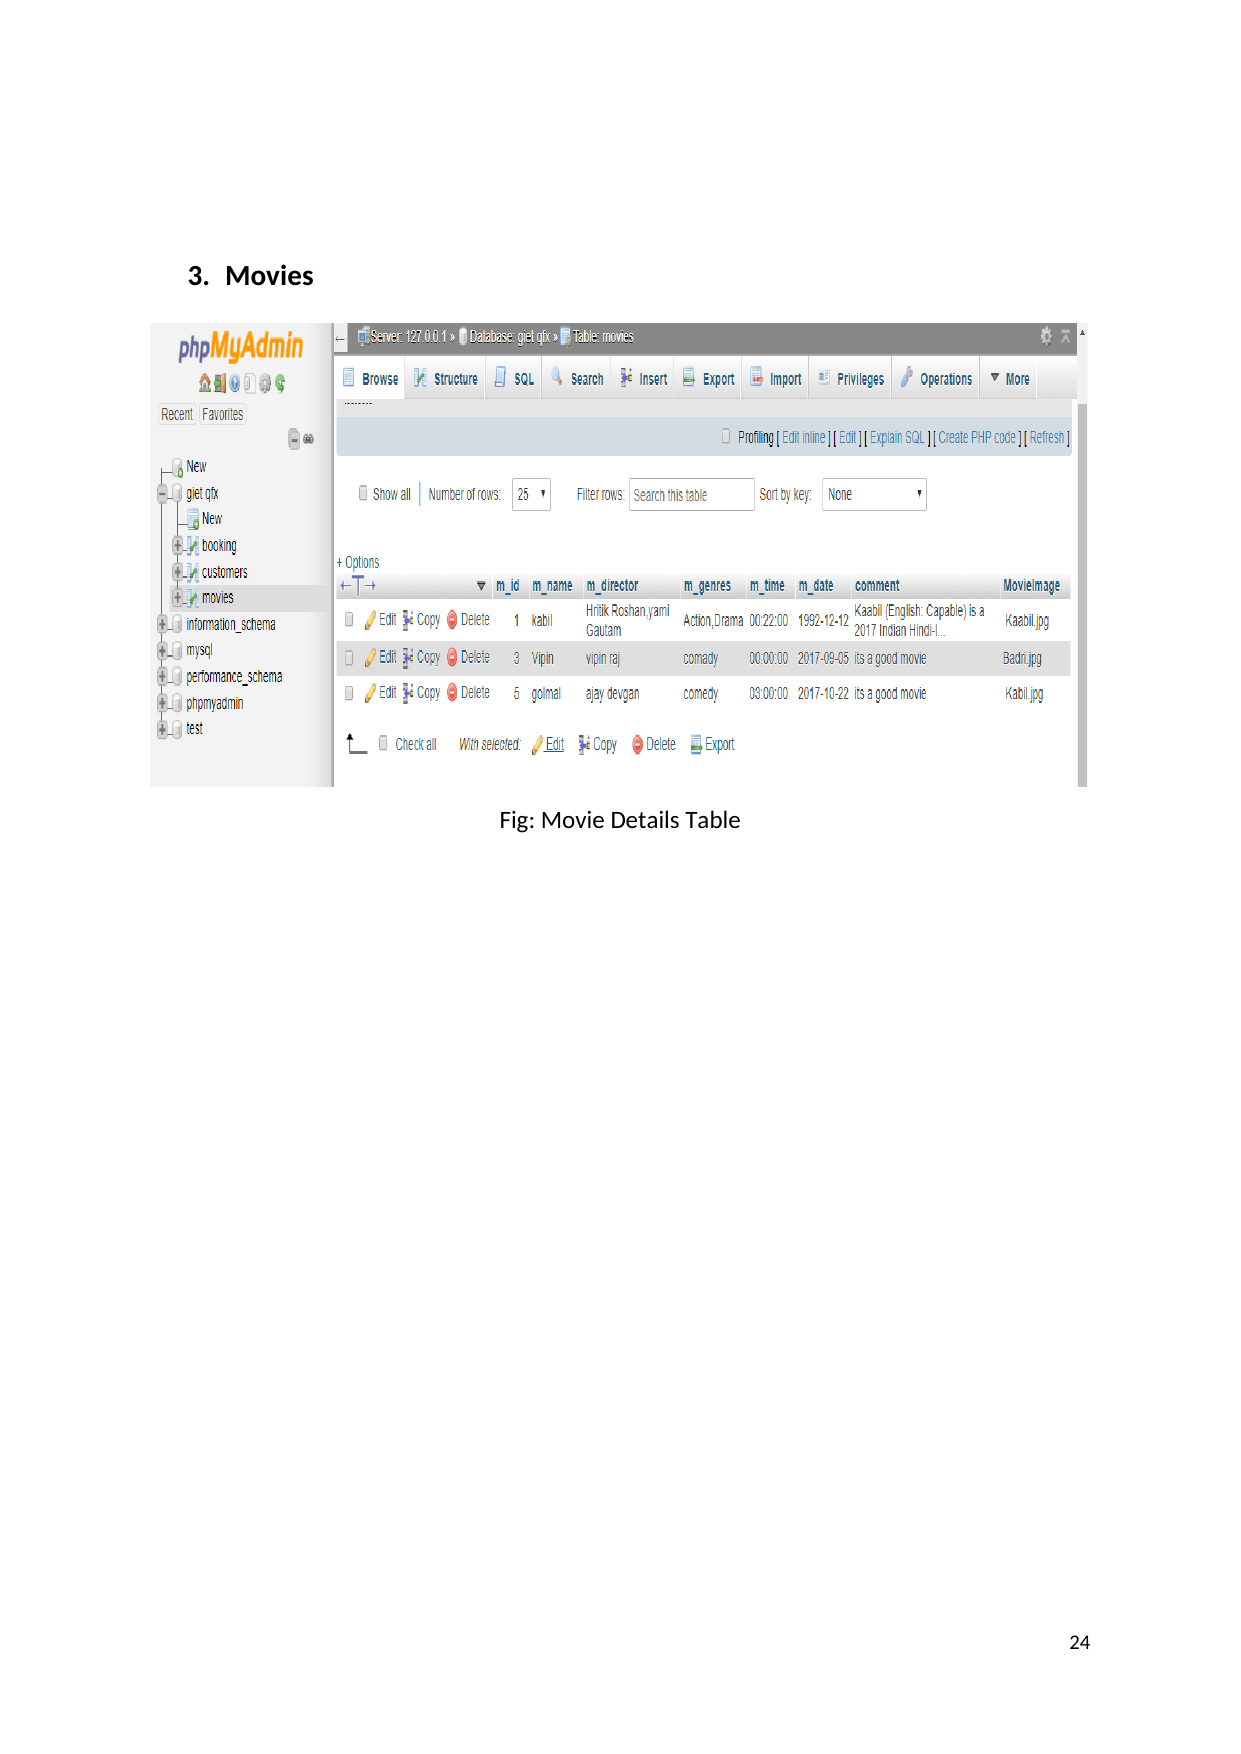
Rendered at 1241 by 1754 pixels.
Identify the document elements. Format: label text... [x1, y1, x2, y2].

text Fig: Movie Details Table [150, 804, 1090, 834]
picture [150, 323, 1088, 787]
list Movies [187, 257, 1090, 292]
